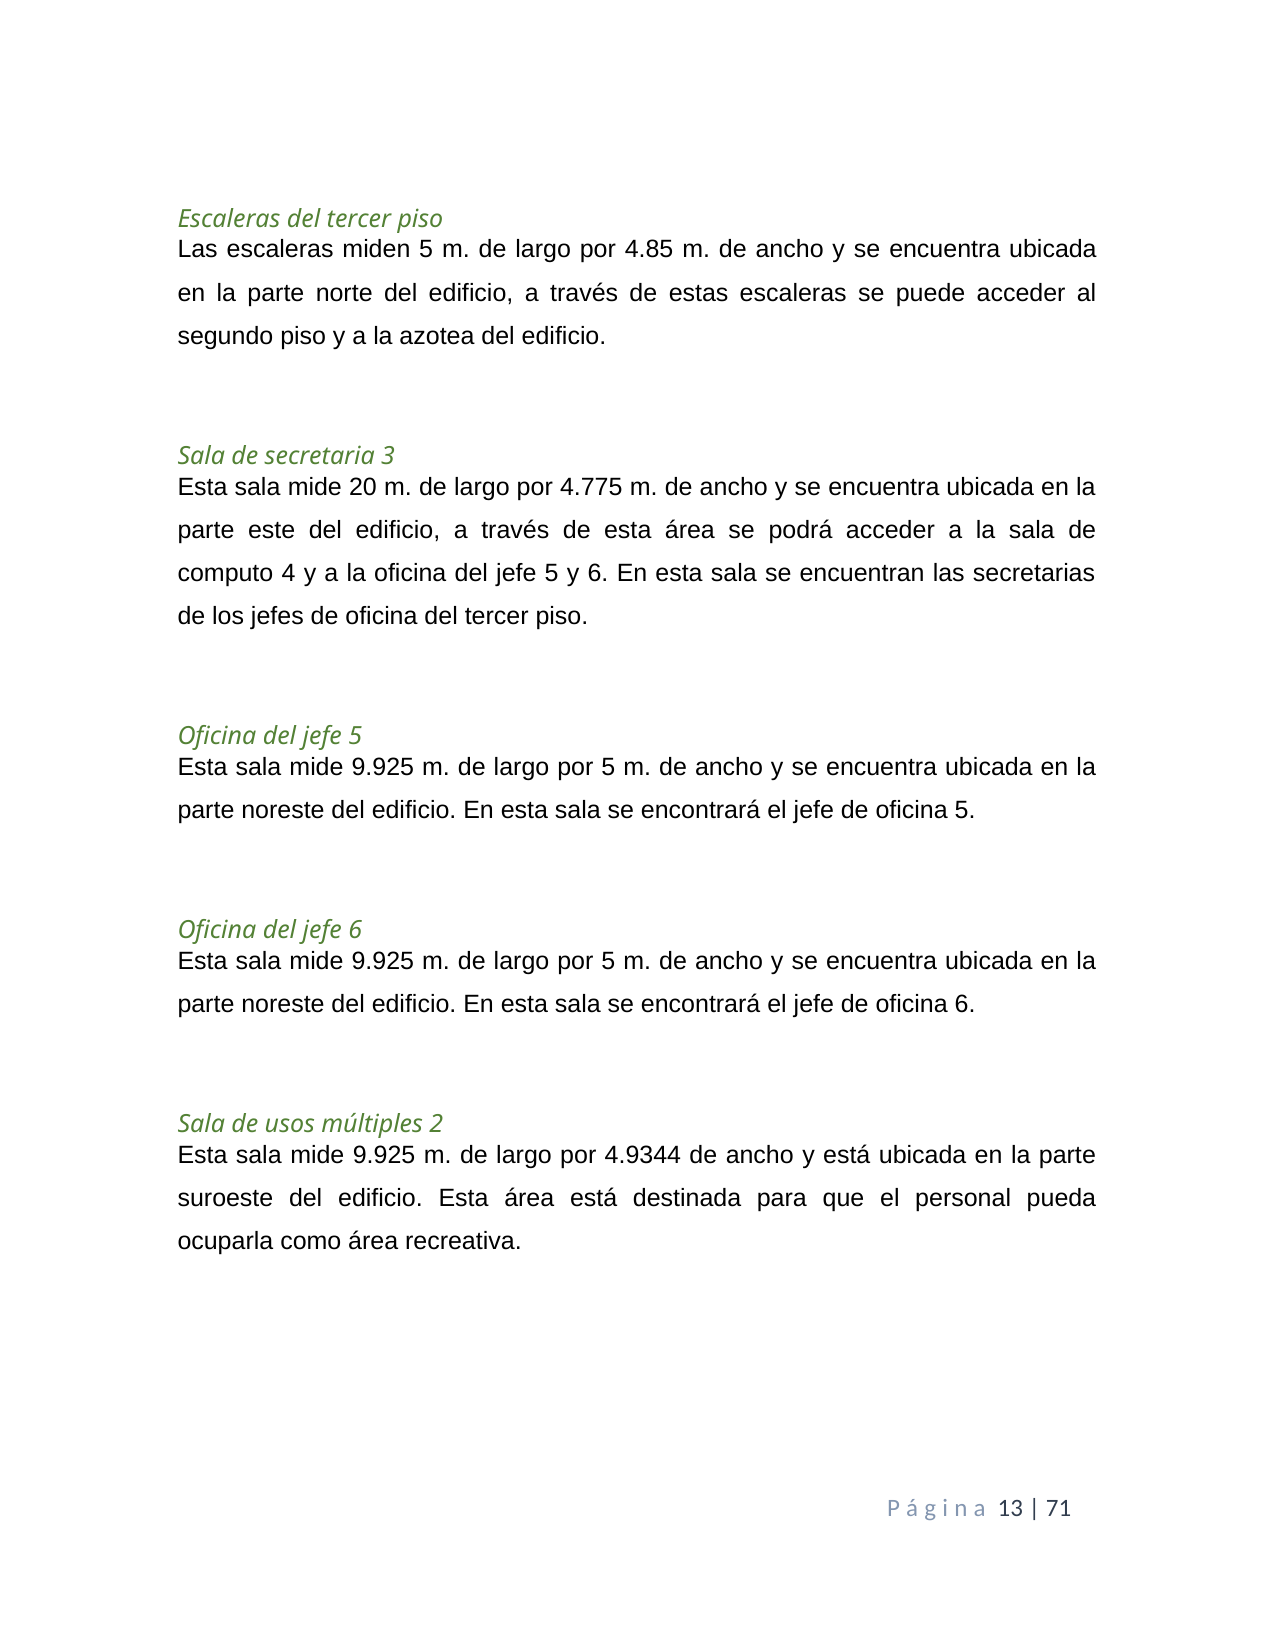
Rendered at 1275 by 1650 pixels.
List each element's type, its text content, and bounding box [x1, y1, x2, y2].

text Las escaleras miden 5 m. de largo por 4.85 m. de ancho y se encuentra ubicada en la parte norte del edificio, a través de estas escaleras se puede acceder al segundo piso y a la azotea del edificio. [177, 234, 1098, 349]
text Esta sala mide 9.925 m. de largo por 4.9344 de ancho y está ubicada en la parte suroeste del edificio. Esta área está destinada para que el personal pueda ocuparla como área recreativa. [177, 1140, 1098, 1255]
subtitle Sala de secretaria 3 [177, 437, 1098, 472]
subtitle Sala de usos múltiples 2 [177, 1106, 1098, 1140]
subtitle Oficina del jefe 6 [177, 912, 1098, 946]
text Esta sala mide 20 m. de largo por 4.775 m. de ancho y se encuentra ubicada en la parte este del edificio, a través de esta área se podrá acceder a la sala de computo 4 y a la oficina del jefe 5 y 6. En esta sala se encuentran las secretarias de los jefes de oficina del tercer piso. [177, 472, 1098, 630]
text Esta sala mide 9.925 m. de largo por 5 m. de ancho y se encuentra ubicada en la parte noreste del edificio. En esta sala se encontrará el jefe de oficina 6. [177, 946, 1098, 1018]
subtitle Escaleras del tercer piso [177, 200, 1098, 234]
subtitle Oficina del jefe 5 [177, 718, 1098, 752]
text Esta sala mide 9.925 m. de largo por 5 m. de ancho y se encuentra ubicada en la parte noreste del edificio. En esta sala se encontrará el jefe de oficina 5. [177, 752, 1098, 824]
